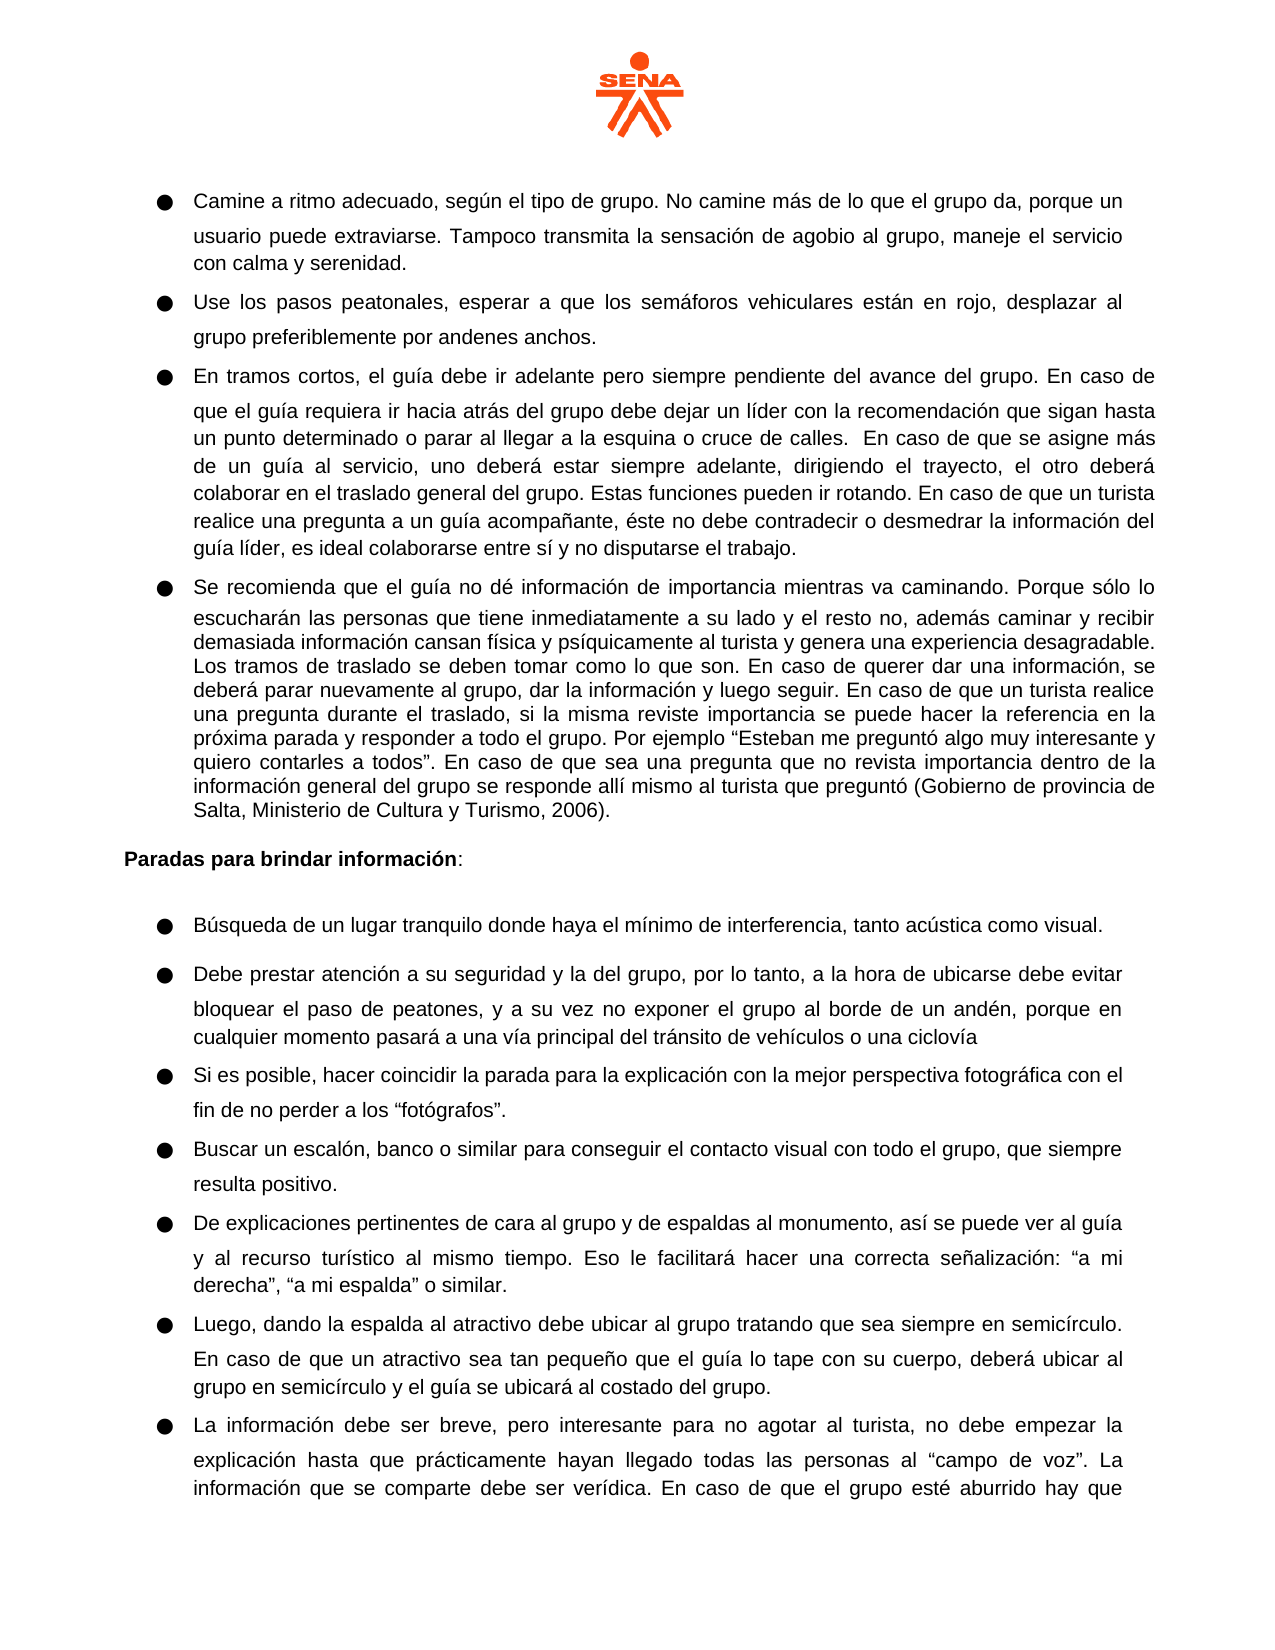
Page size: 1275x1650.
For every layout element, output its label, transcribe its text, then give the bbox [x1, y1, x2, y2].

list En tramos cortos, el guía debe ir adelante pero siempre pendiente del avance del grupo. En caso de que el guía requiera ir hacia atrás del grupo debe dejar un líder con la recomendación que sigan hasta un punto determinado o parar al llegar a la esquina o cruce de calles. En caso de que se asigne más de un guía al servicio, uno deberá estar siempre adelante, dirigiendo el trayecto, el otro deberá colaborar en el traslado general del grupo. Estas funciones pueden ir rotando. En caso de que un turista realice una pregunta a un guía acompañante, éste no debe contradecir o desmedrar la información del guía líder, es ideal colaborarse entre sí y no disputarse el trabajo. [156, 352, 1157, 560]
list Búsqueda de un lugar tranquilo donde haya el mínimo de interferencia, tanto acústica como visual. [156, 902, 1124, 944]
list Camine a ritmo adecuado, según el tipo de grupo. No camine más de lo que el grupo da, porque un usuario puede extraviarse. Tampoco transmita la sensación de agobio al grupo, maneje el servicio con calma y serenidad. [156, 177, 1124, 275]
picture [585, 48, 690, 142]
list Buscar un escalón, banco o similar para conseguir el contacto visual con todo el grupo, que siempre resulta positivo. [156, 1126, 1124, 1196]
list Se recomienda que el guía no dé información de importancia mientras va caminando. Porque sólo lo escucharán las personas que tiene inmediatamente a su lado y el resto no, además caminar y recibir demasiada información cansan física y psíquicamente al turista y genera una experiencia desagradable. Los tramos de traslado se deben tomar como lo que son. En caso de querer dar una información, se deberá parar nuevamente al grupo, dar la información y luego seguir. En caso de que un turista realice una pregunta durante el traslado, si la misma reviste importancia se puede hacer la referencia en la próxima parada y responder a todo el grupo. Por ejemplo “Esteban me preguntó algo muy interesante y quiero contarles a todos”. En caso de que sea una pregunta que no revista importancia dentro de la información general del grupo se responde allí mismo al turista que preguntó (Gobierno de provincia de Salta, Ministerio de Cultura y Turismo, 2006). [156, 563, 1157, 822]
list Luego, dando la espalda al atractivo debe ubicar al grupo tratando que sea siempre en semicírculo. En caso de que un atractivo sea tan pequeño que el guía lo tape con su cuerpo, deberá ubicar al grupo en semicírculo y el guía se ubicará al costado del grupo. [156, 1301, 1124, 1398]
text Paradas para brindar información: [118, 847, 1157, 871]
list De explicaciones pertinentes de cara al grupo y de espaldas al monumento, así se puede ver al guía y al recurso turístico al mismo tiempo. Eso le facilitará hacer una correcta señalización: “a mi derecha”, “a mi espalda” o similar. [156, 1199, 1124, 1297]
list Debe prestar atención a su seguridad y la del grupo, por lo tanto, a la hora de ubicarse debe evitar bloquear el paso de peatones, y a su vez no exponer el grupo al borde de un andén, porque en cualquier momento pasará a una vía principal del tránsito de vehículos o una ciclovía [156, 951, 1124, 1048]
list Si es posible, hacer coincidir la parada para la explicación con la mejor perspectiva fotográfica con el fin de no perder a los “fotógrafos”. [156, 1052, 1124, 1122]
list Use los pasos peatonales, esperar a que los semáforos vehiculares están en rojo, desplazar al grupo preferiblemente por andenes anchos. [156, 278, 1124, 349]
